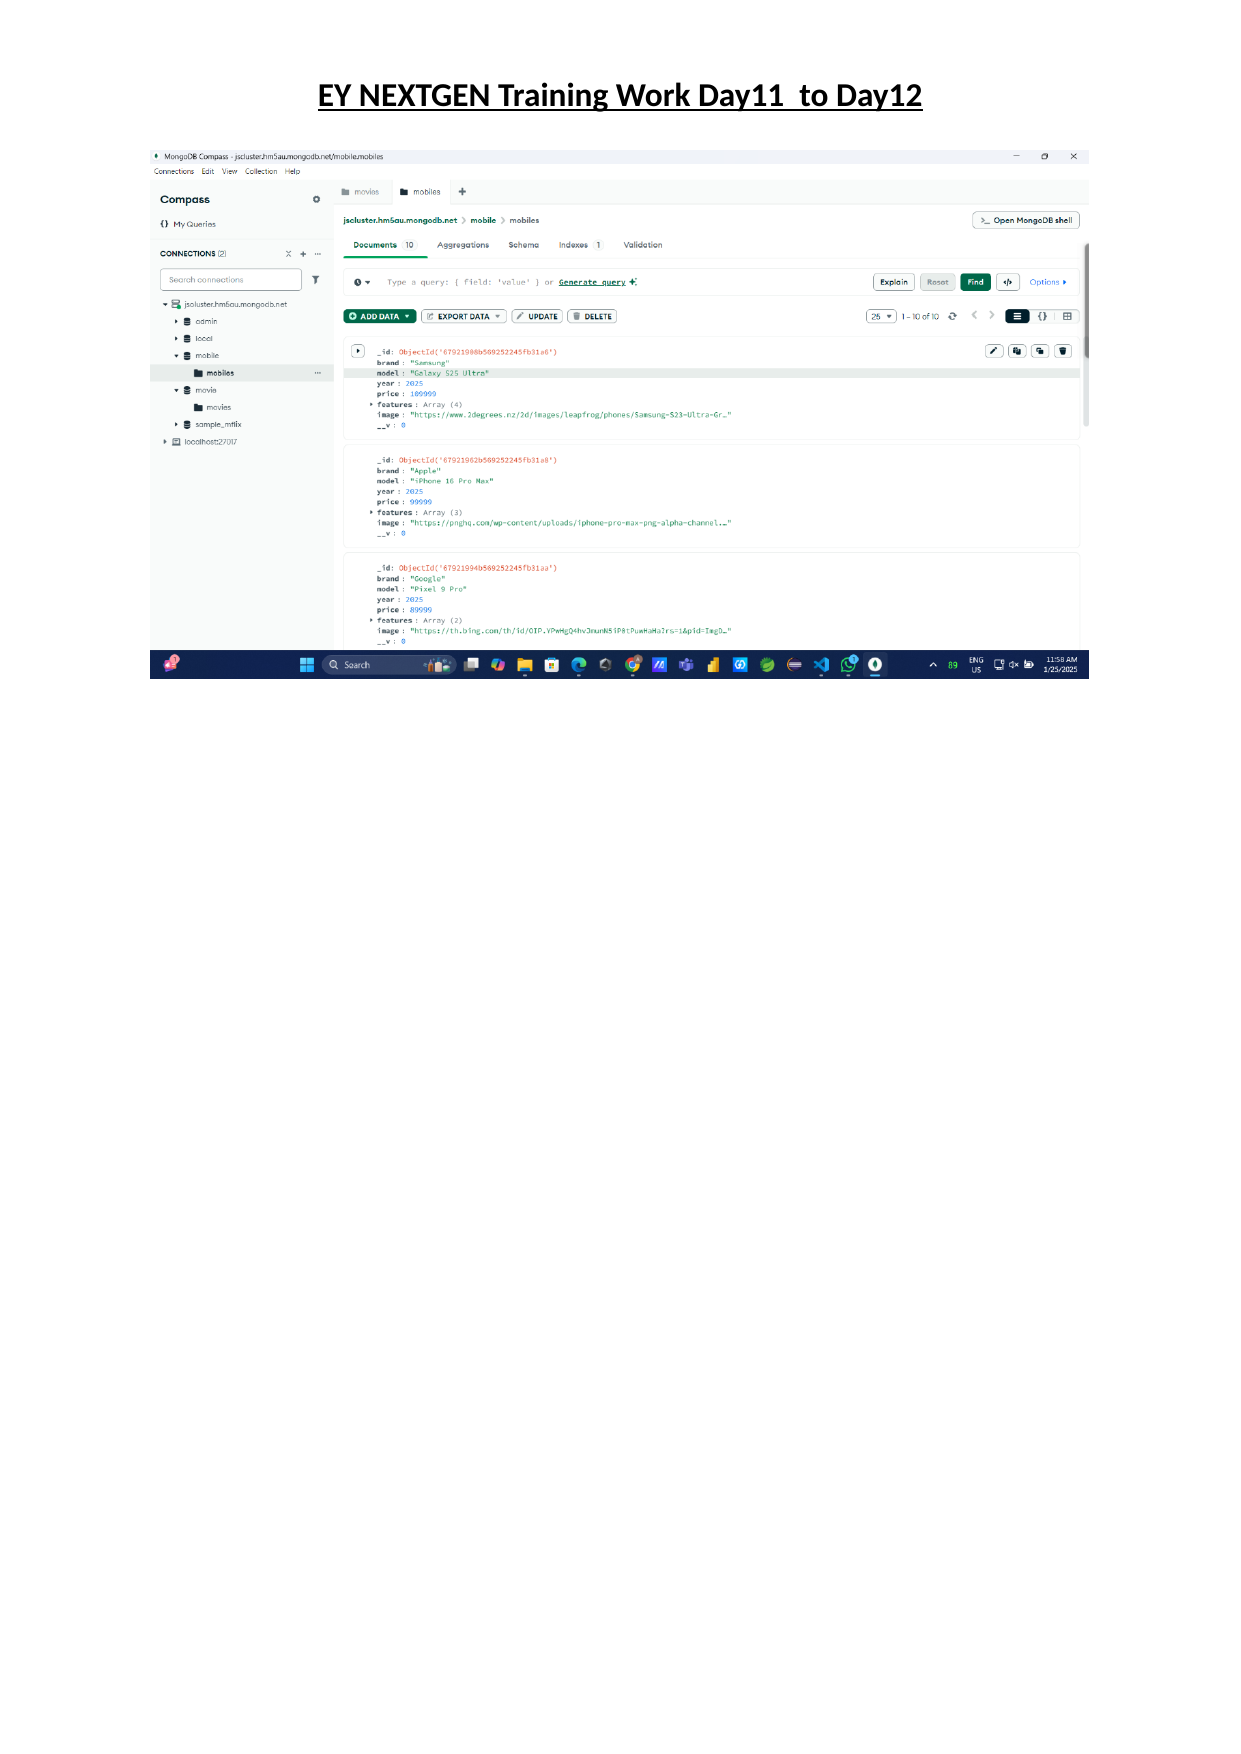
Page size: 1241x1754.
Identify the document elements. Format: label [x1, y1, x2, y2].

picture [150, 150, 1089, 679]
